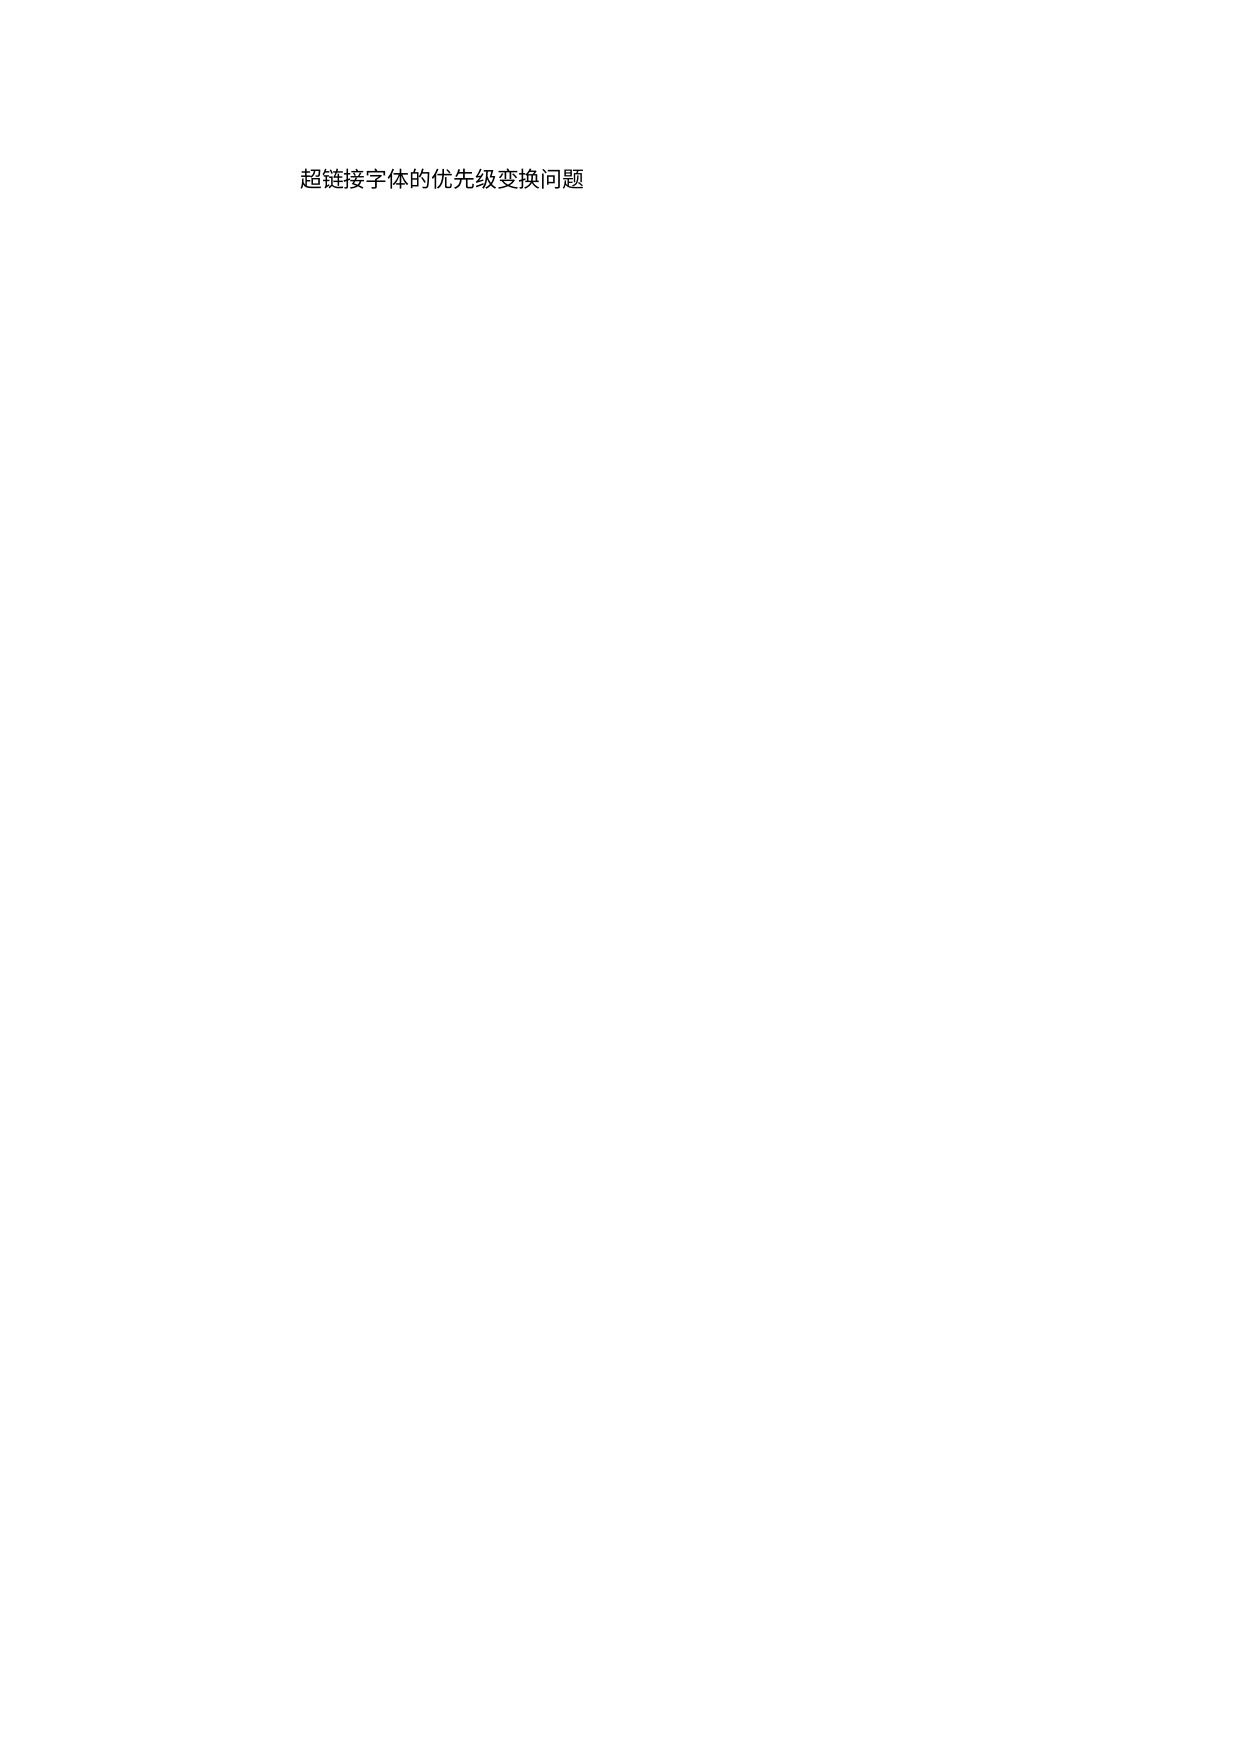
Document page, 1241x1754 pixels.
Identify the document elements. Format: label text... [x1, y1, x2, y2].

list 超链接字体的优先级变换问题 [300, 162, 1053, 194]
